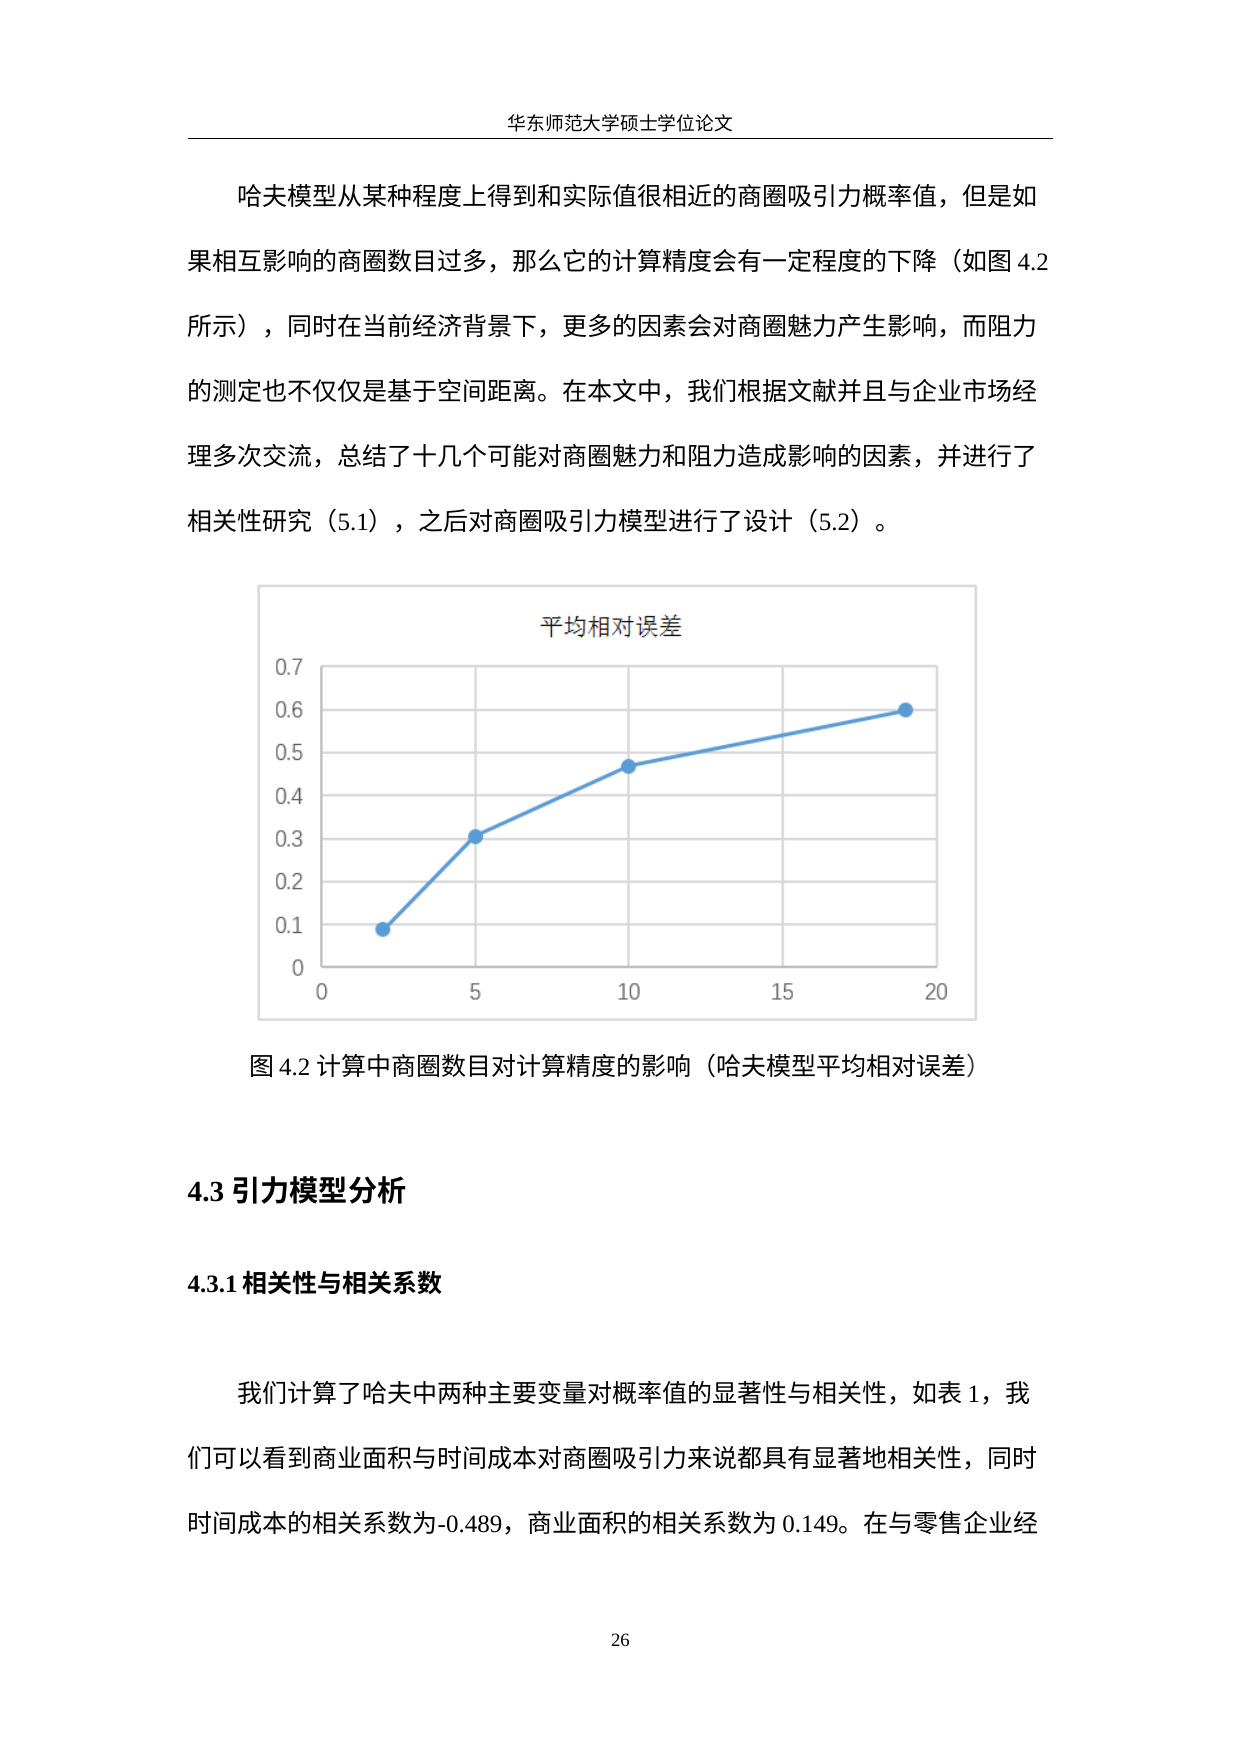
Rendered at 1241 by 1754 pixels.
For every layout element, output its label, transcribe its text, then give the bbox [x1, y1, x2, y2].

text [187, 1359, 1053, 1554]
text 4.3.1相关性与相关系数 [187, 1249, 1053, 1314]
subtitle 4.3 引力模型分析 [187, 1157, 1053, 1222]
text 图4.2 计算中商圈数目对计算精度的影响（哈夫模型平均相对误差） [187, 1032, 1053, 1097]
picture [240, 576, 1001, 1031]
text 哈夫模型从某种程度上得到和实际值很相近的商圈吸引力概率值，但是如果相互影响的商圈数目过多，那么它的计算精度会有一定程度的下降（如图4.2所示），同时在当前经济背景下，更多的因素会对商圈魅力产生影响，而阻力的测定也不仅仅是基于空间距离。在本文中，我们根据文献并且与企业市场经理多次交流，总结了十几个可能对商圈魅力和阻力造成影响的因素，并进行了相关性研究（5.1），之后对商圈吸引力模型进行了设计（5.2）。 [187, 162, 1053, 552]
